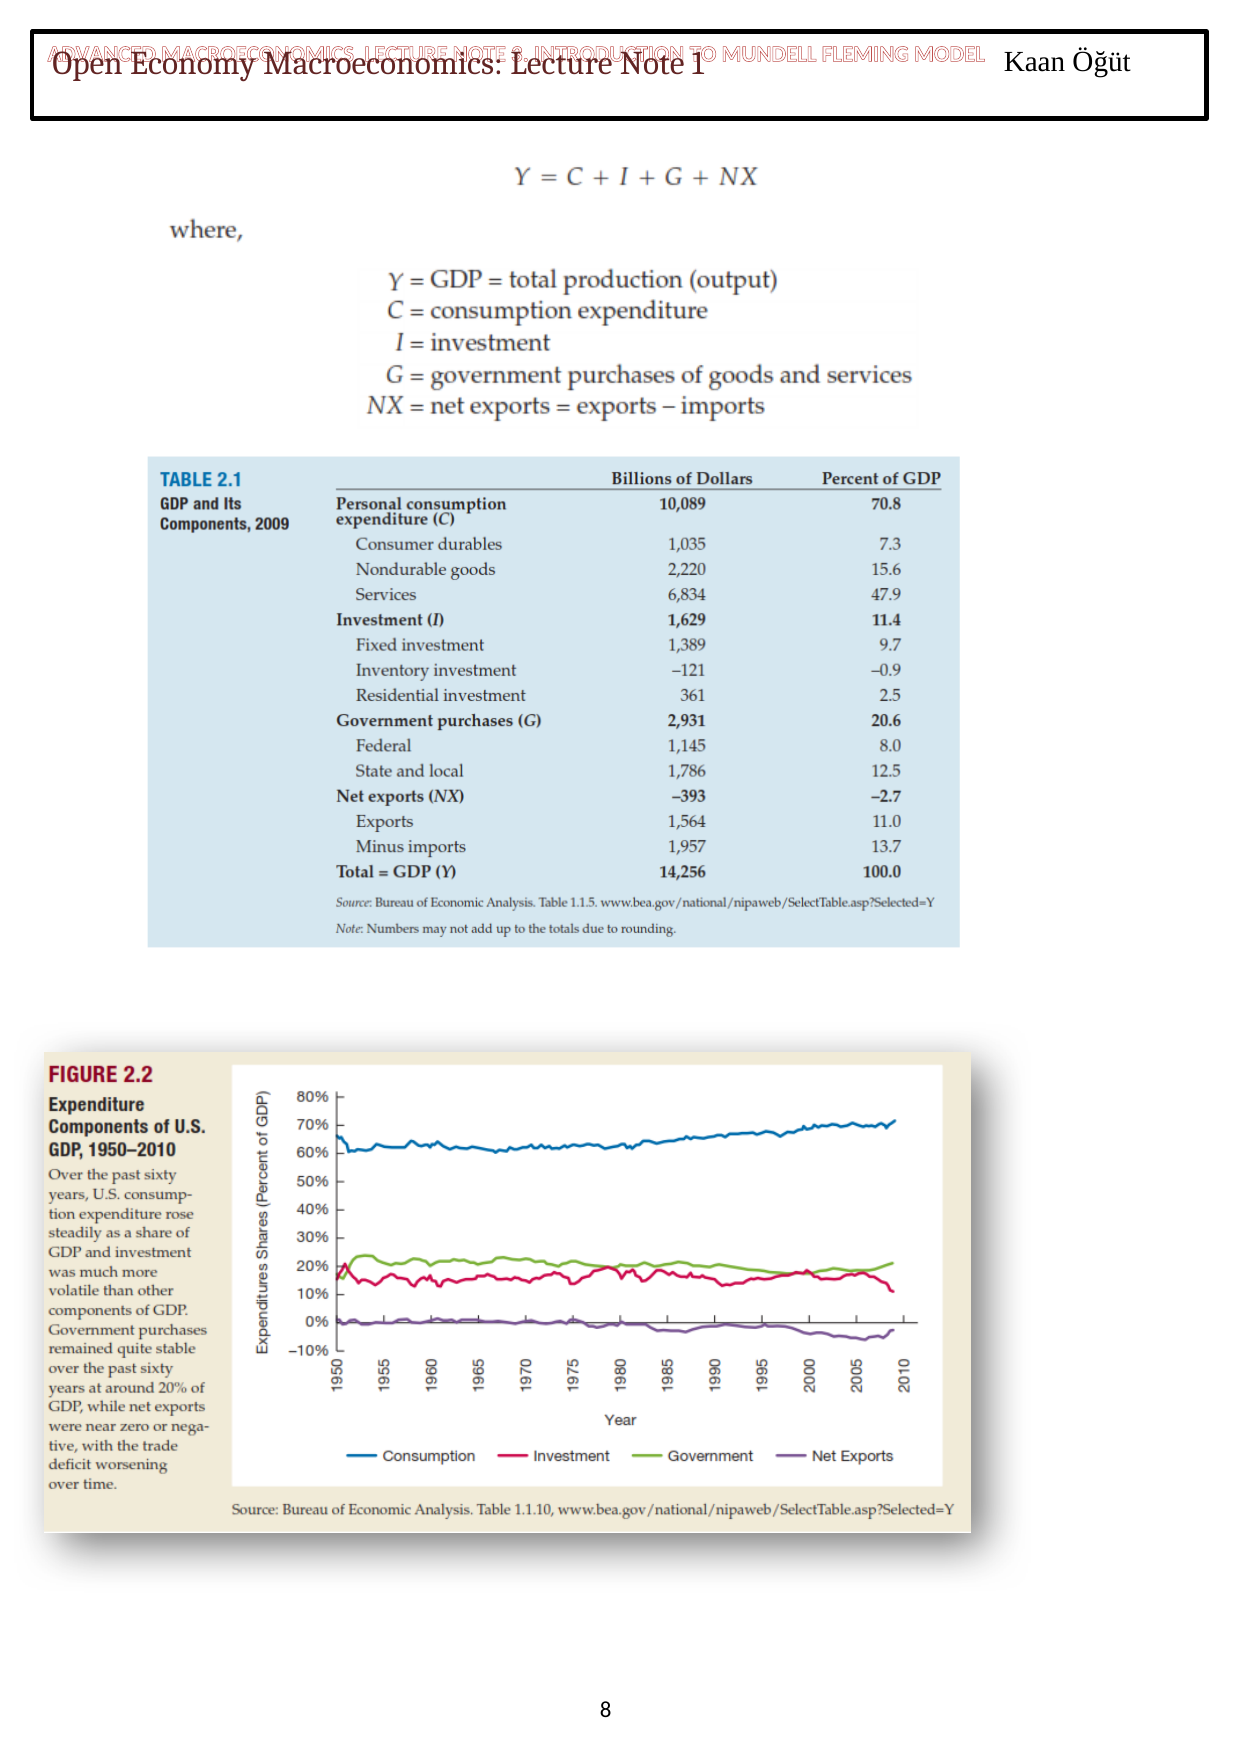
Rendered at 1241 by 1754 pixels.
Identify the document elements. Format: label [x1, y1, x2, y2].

picture [44, 1052, 971, 1533]
picture [147, 455, 962, 953]
picture [147, 147, 972, 430]
